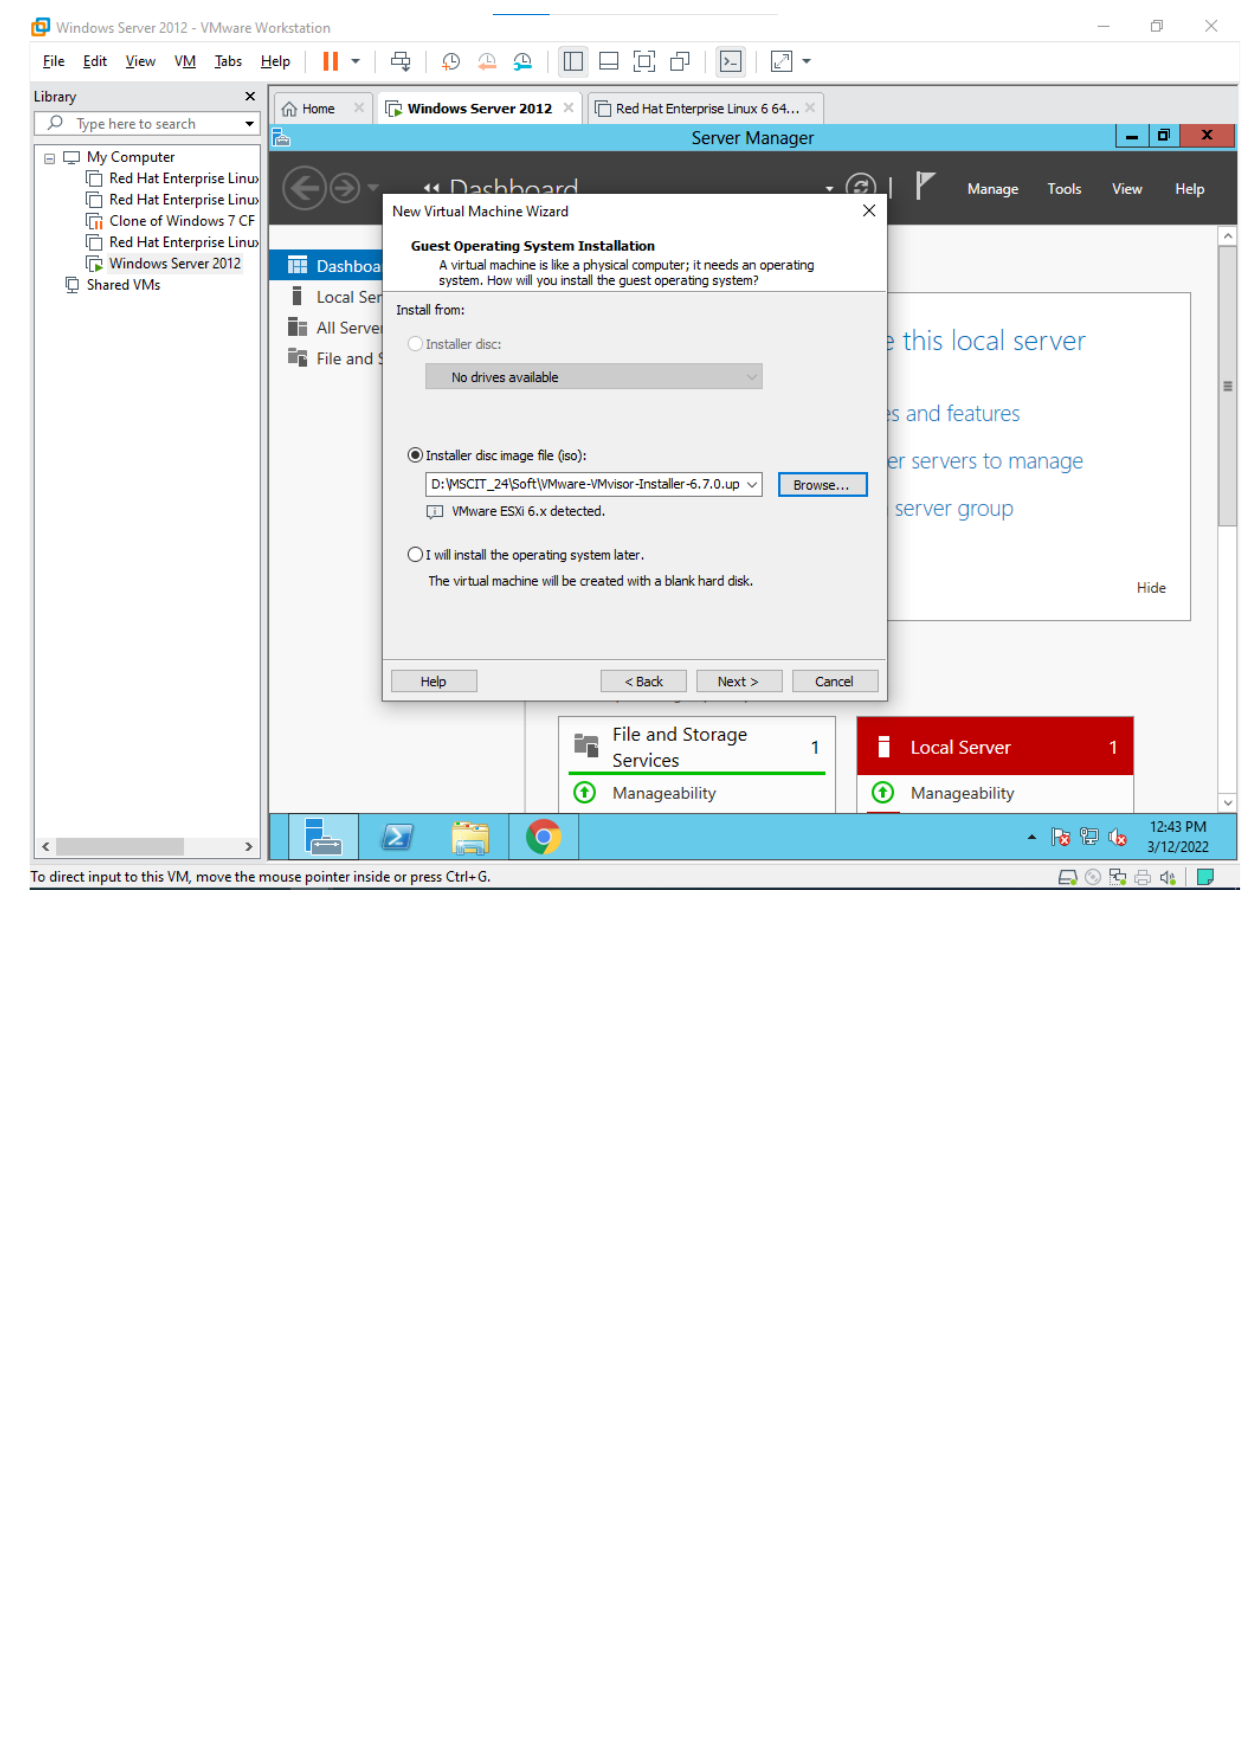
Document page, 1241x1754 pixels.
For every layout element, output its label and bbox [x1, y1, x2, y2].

picture [29, 14, 1241, 890]
